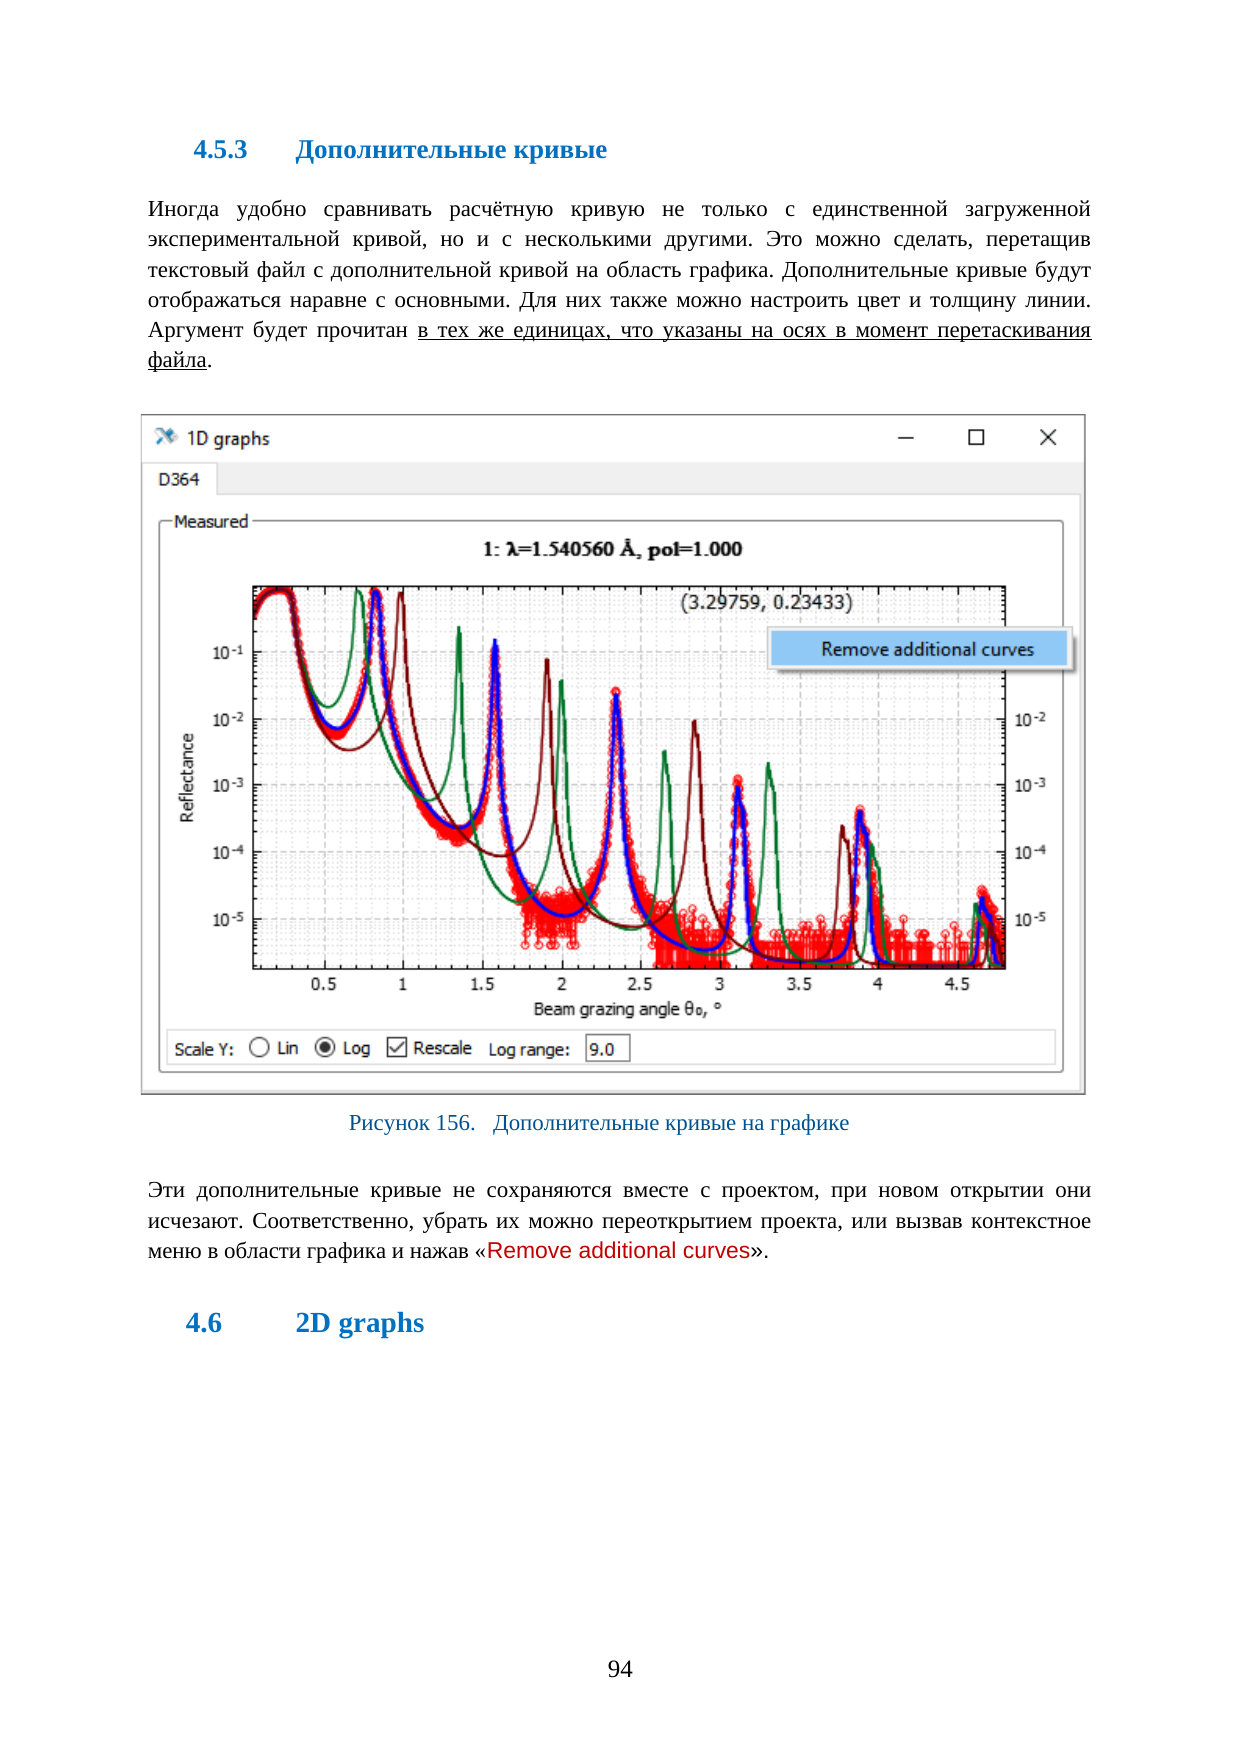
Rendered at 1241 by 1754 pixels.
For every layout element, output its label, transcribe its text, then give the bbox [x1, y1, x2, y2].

text Эти дополнительные кривые не сохраняются вместе с проектом, при новом открытии они исчезают. Соответственно, убрать их можно переоткрытием проекта, или вызвав контекстное меню в области графика и нажав «Remove additional curves». [148, 1177, 1093, 1263]
subtitle Дополнительные кривые [193, 133, 1093, 164]
subtitle 2D graphs [155, 1305, 1093, 1338]
text Иногда удобно сравнивать расчётную кривую не только с единственной загруженной экспериментальной кривой, но и с несколькими другими. Это можно сделать, перетащив текстовый файл с дополнительной кривой на область графика. Дополнительные кривые будут отображаться наравне с основными. Для них также можно настроить цвет и толщину линии. Аргумент будет прочитан в тех же единицах, что указаны на осях в момент перетаскивания файла. [148, 195, 1093, 373]
picture [140, 414, 1086, 1095]
